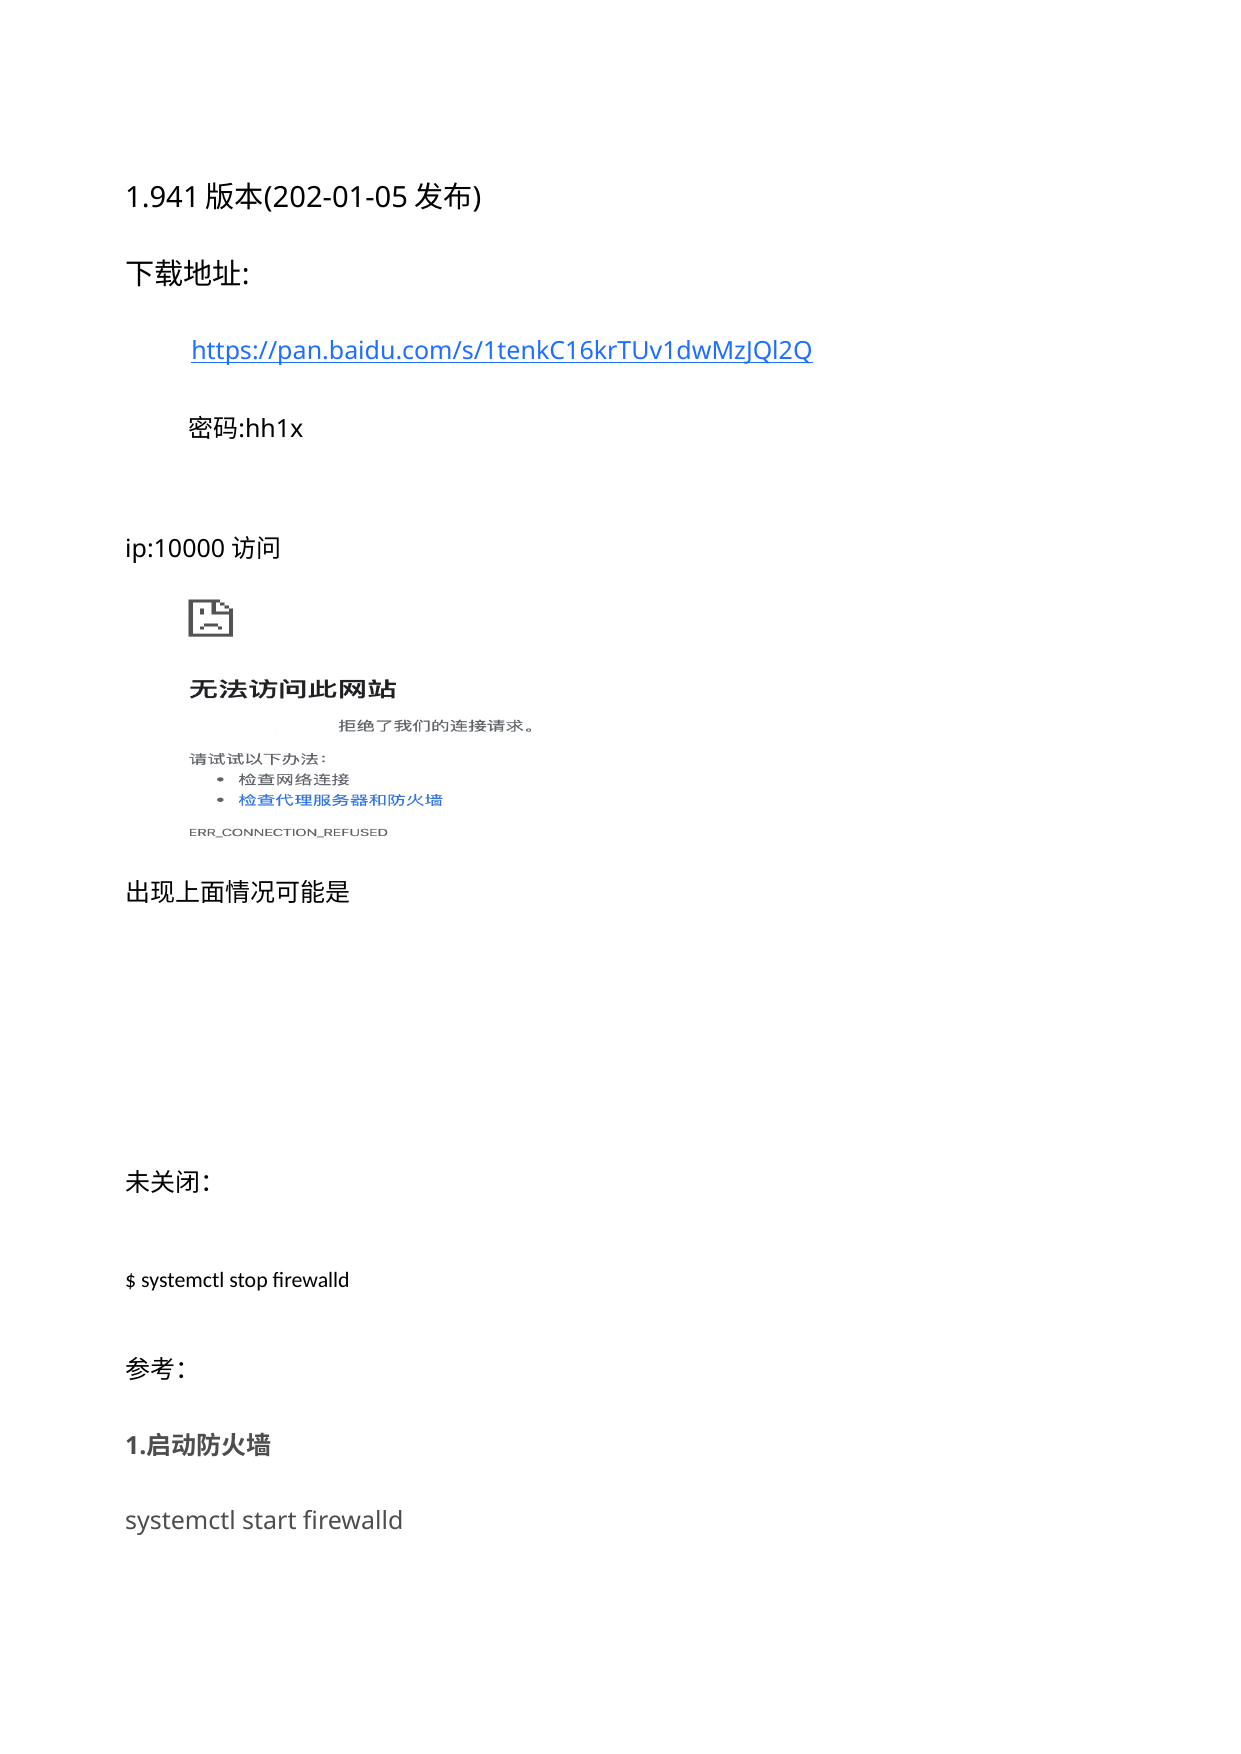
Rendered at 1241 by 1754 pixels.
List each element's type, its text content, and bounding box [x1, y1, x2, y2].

text 1.启动防火墙 [125, 1411, 1115, 1476]
text https://pan.baidu.com/s/1tenkC16krTUv1dwMzJQl2Q [125, 317, 1115, 382]
picture [125, 593, 676, 847]
text ip:10000 访问 [125, 514, 1115, 579]
text 参考： [125, 1336, 1115, 1401]
text systemctl start firewalld [125, 1487, 1115, 1552]
text 下载地址: [125, 240, 1115, 305]
text 密码:hh1x [125, 394, 1115, 459]
text 未关闭： [125, 1148, 1115, 1213]
text 出现上面情况可能是 [125, 858, 1115, 923]
text 1.941版本(202-01-05发布) [125, 162, 1115, 227]
text $ systemctl stop firewalld [125, 1266, 1115, 1293]
